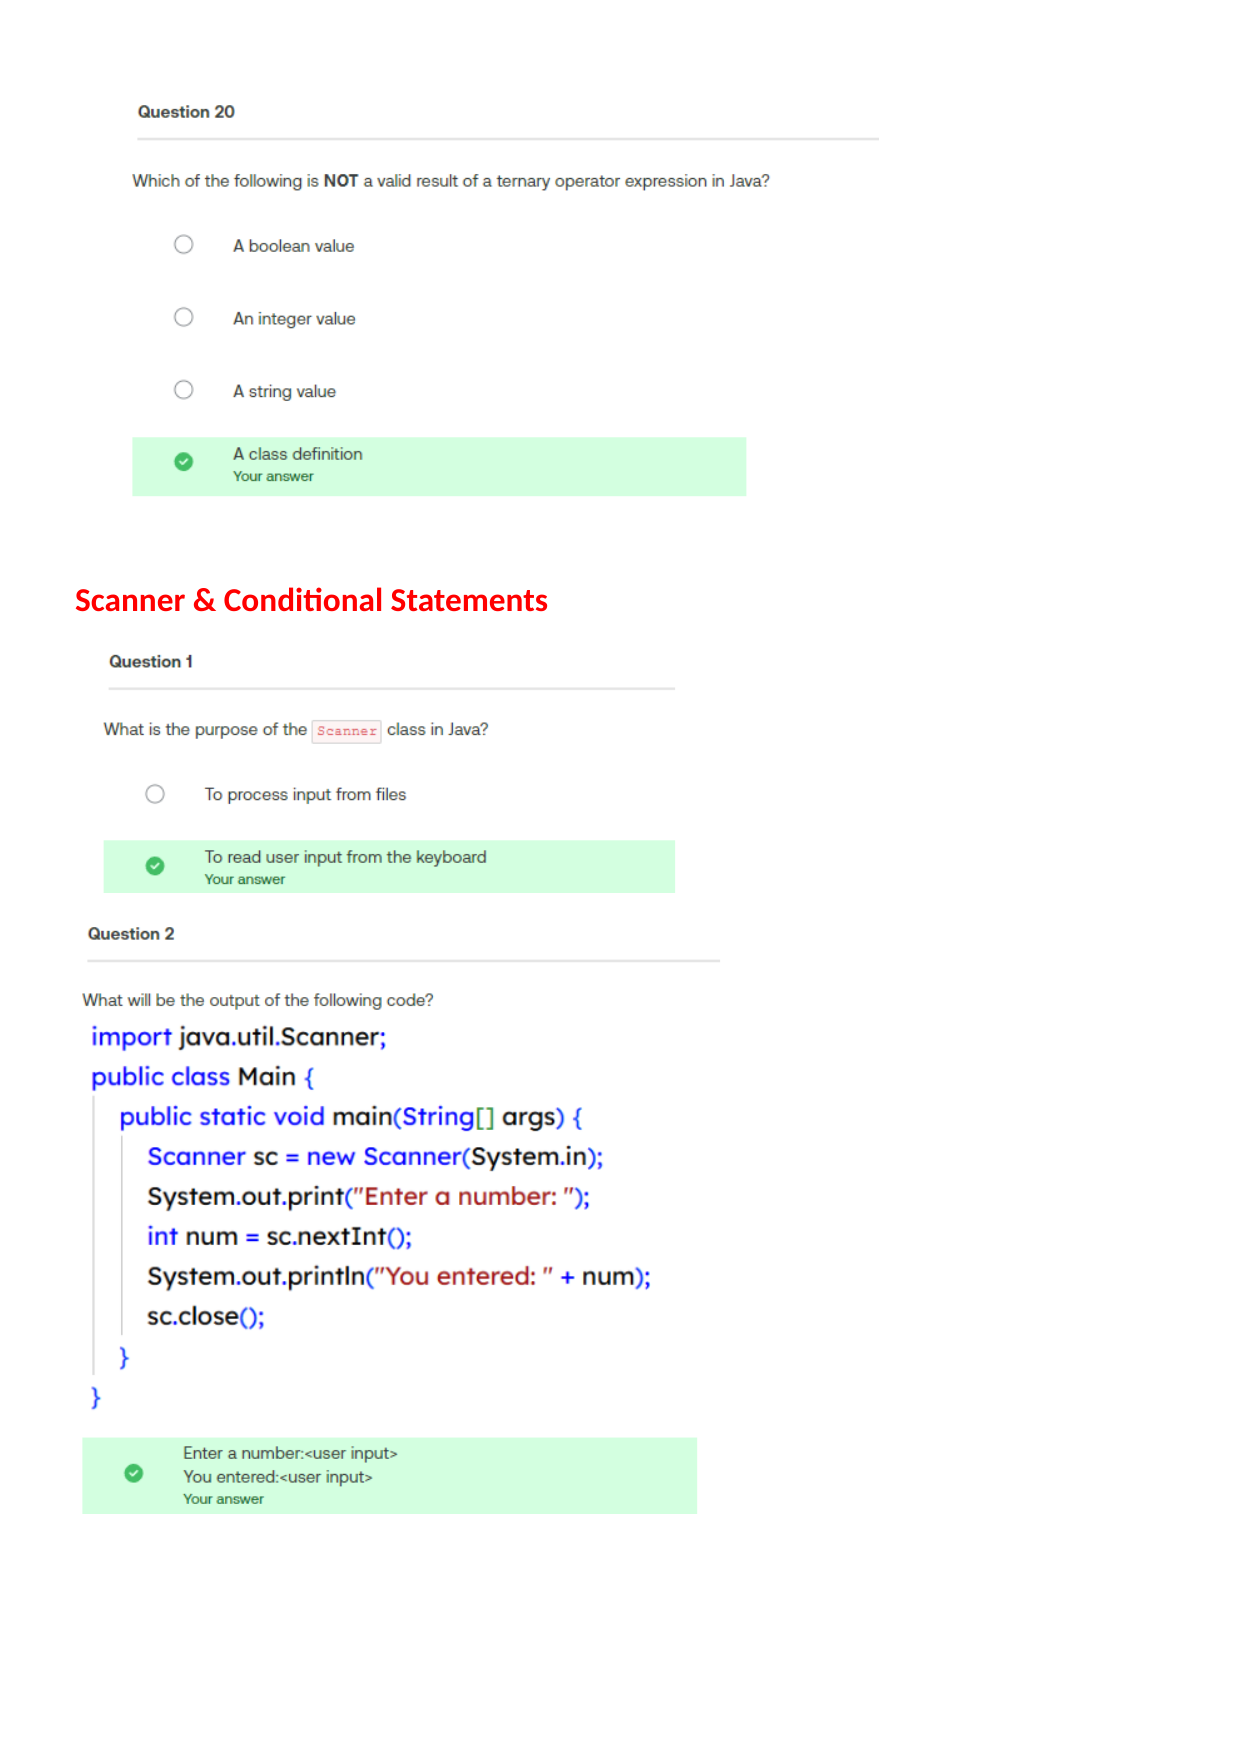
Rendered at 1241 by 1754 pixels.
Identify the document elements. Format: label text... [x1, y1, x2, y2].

picture [75, 640, 675, 893]
picture [75, 75, 879, 500]
picture [75, 911, 721, 1514]
text Scanner & Conditional Statements [75, 579, 1165, 620]
